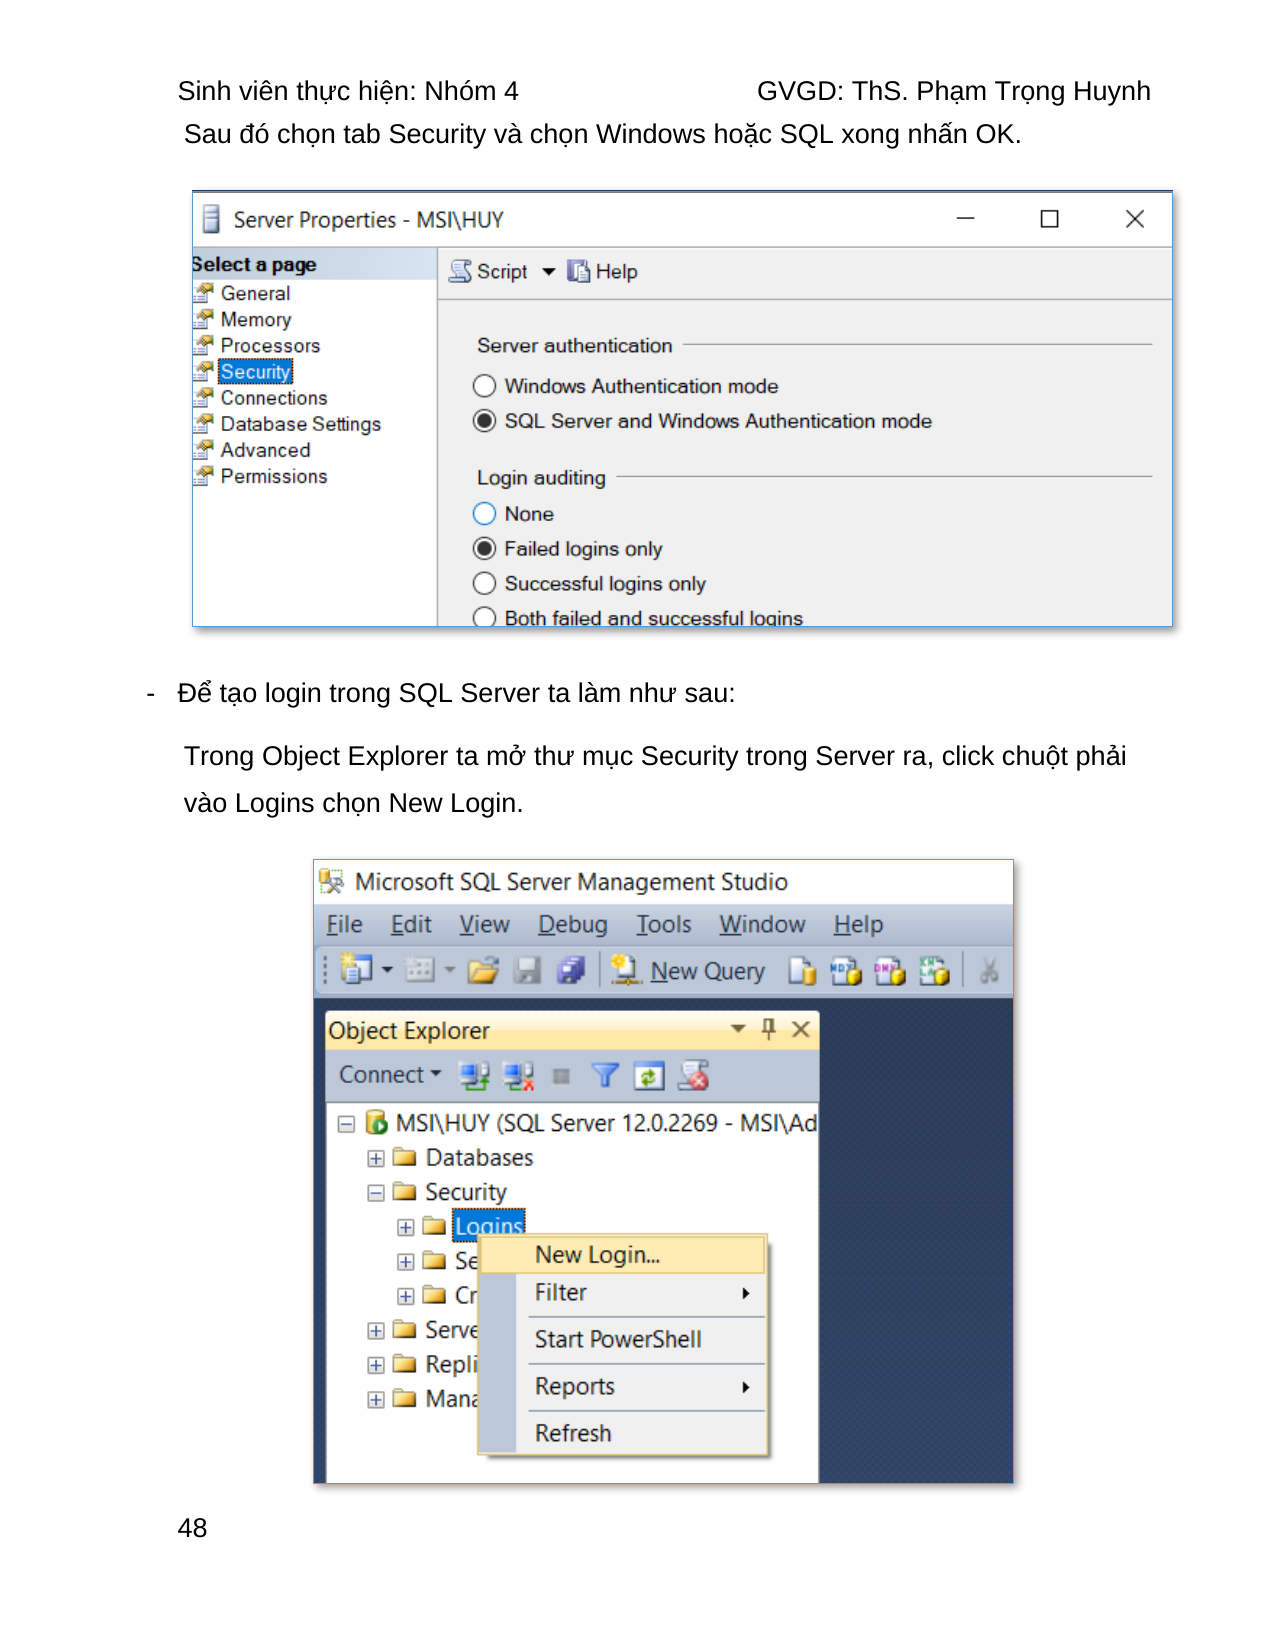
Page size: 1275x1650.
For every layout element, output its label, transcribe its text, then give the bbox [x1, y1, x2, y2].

picture [193, 192, 1172, 626]
list Để tạo login trong SQL Server ta làm như sau: [146, 677, 1153, 708]
text Sau đó chọn tab Security và chọn Windows hoặc SQL xong nhấn OK. [183, 118, 1153, 149]
text Trong Object Explorer ta mở thư mục Security trong Server ra, click chuột phải vào Logins chọn New Login. [183, 740, 1153, 818]
picture [314, 860, 1013, 1483]
